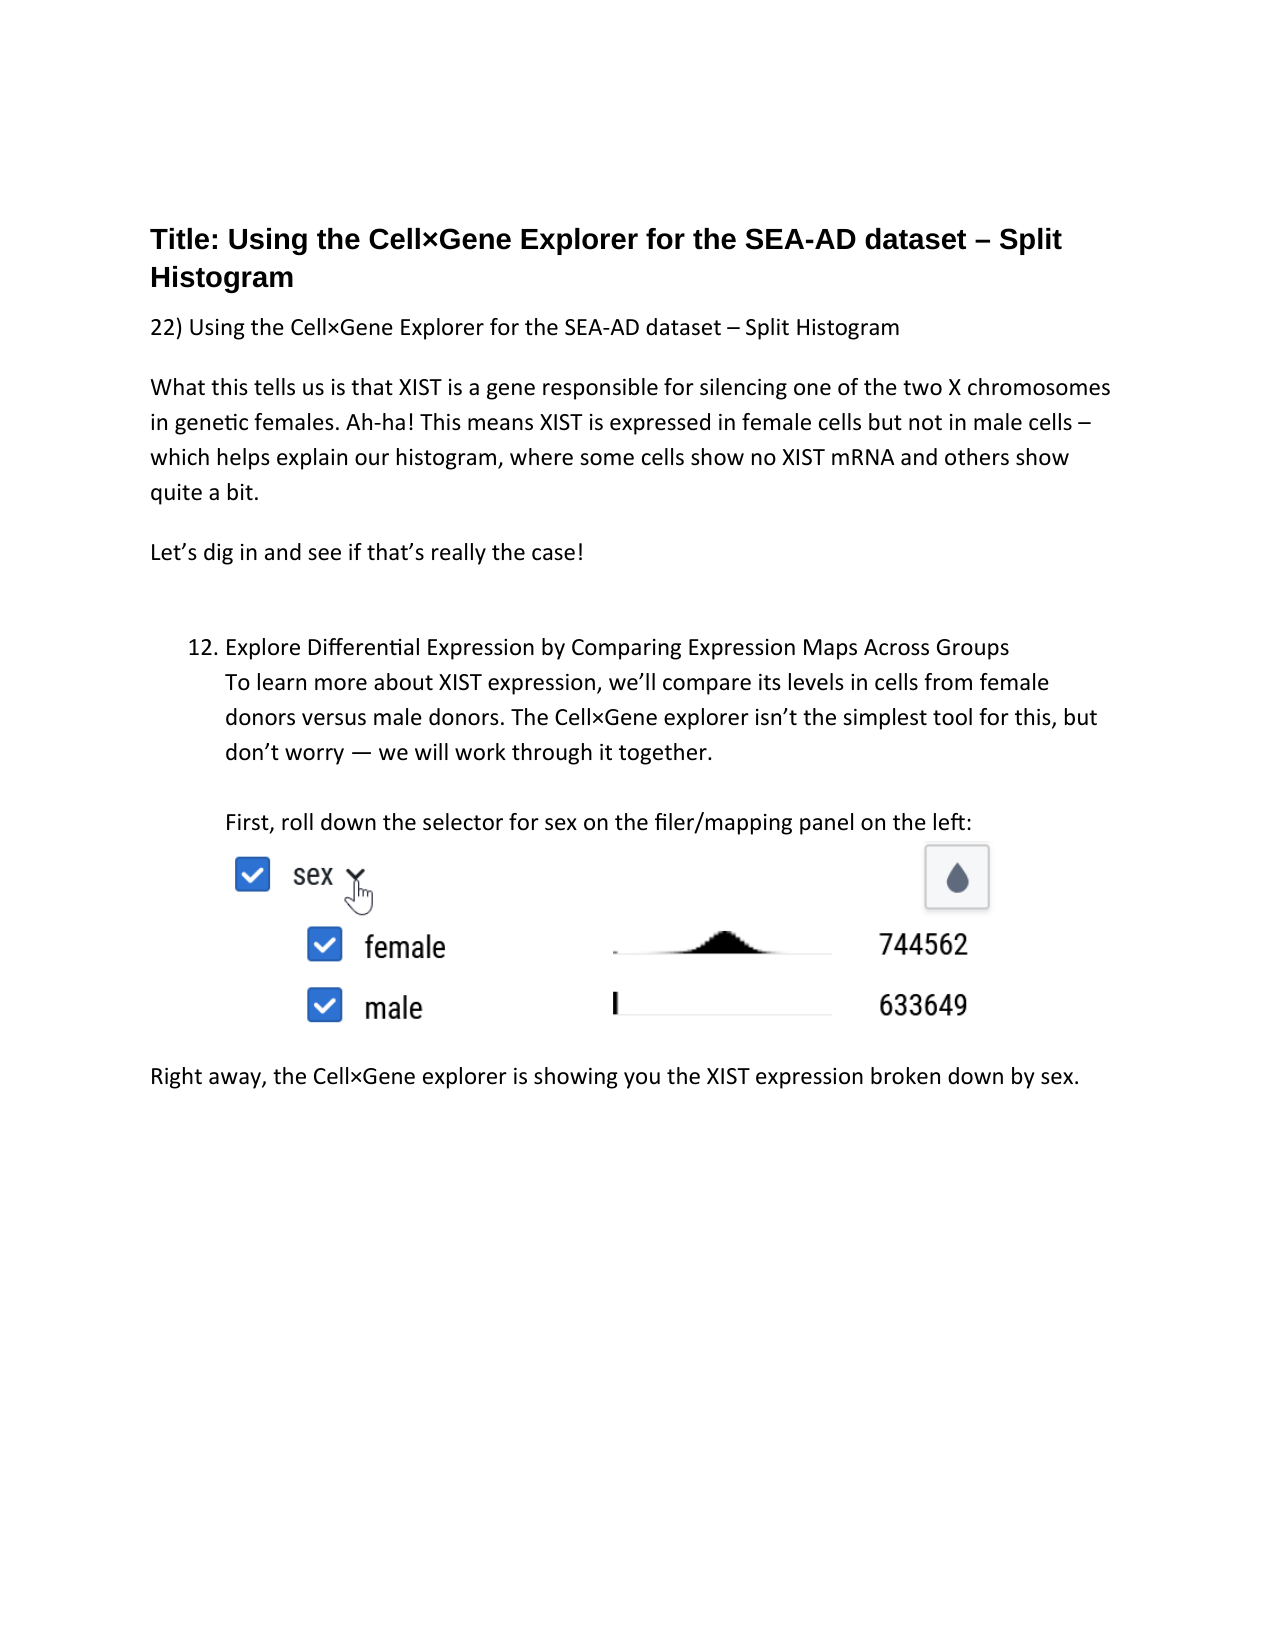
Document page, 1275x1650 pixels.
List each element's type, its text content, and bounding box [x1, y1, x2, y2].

subtitle Title: Using the Cell×Gene Explorer for the SEA-AD dataset – Split Histogram [150, 222, 1125, 294]
list Explore Differential Expression by Comparing Expression Maps Across Groups [187, 631, 1125, 662]
text What this tells us is that XIST is a gene responsible for silencing one of the two X chromosomes in genetic females. Ah-ha! This means XIST is expressed in female cells but not in male cells – which helps explain our histogram, where some cells show no XIST mRNA and others show quite a bit. [150, 371, 1125, 507]
text 22) Using the Cell×Gene Explorer for the SEA-AD dataset – Split Histogram [150, 311, 1125, 342]
text Right away, the Cell×Gene explorer is showing you the XIST expression broken down by sex. [150, 1060, 1125, 1091]
picture [225, 841, 999, 1056]
text First, roll down the selector for sex on the filer/mapping panel on the left: [225, 806, 1125, 837]
text Let’s dig in and see if that’s really the case! [150, 536, 1125, 567]
text To learn more about XIST expression, we’ll compare its levels in cells from female donors versus male donors. The Cell×Gene explorer isn’t the simplest tool for this, but don’t worry — we will work through it together. [225, 666, 1125, 767]
